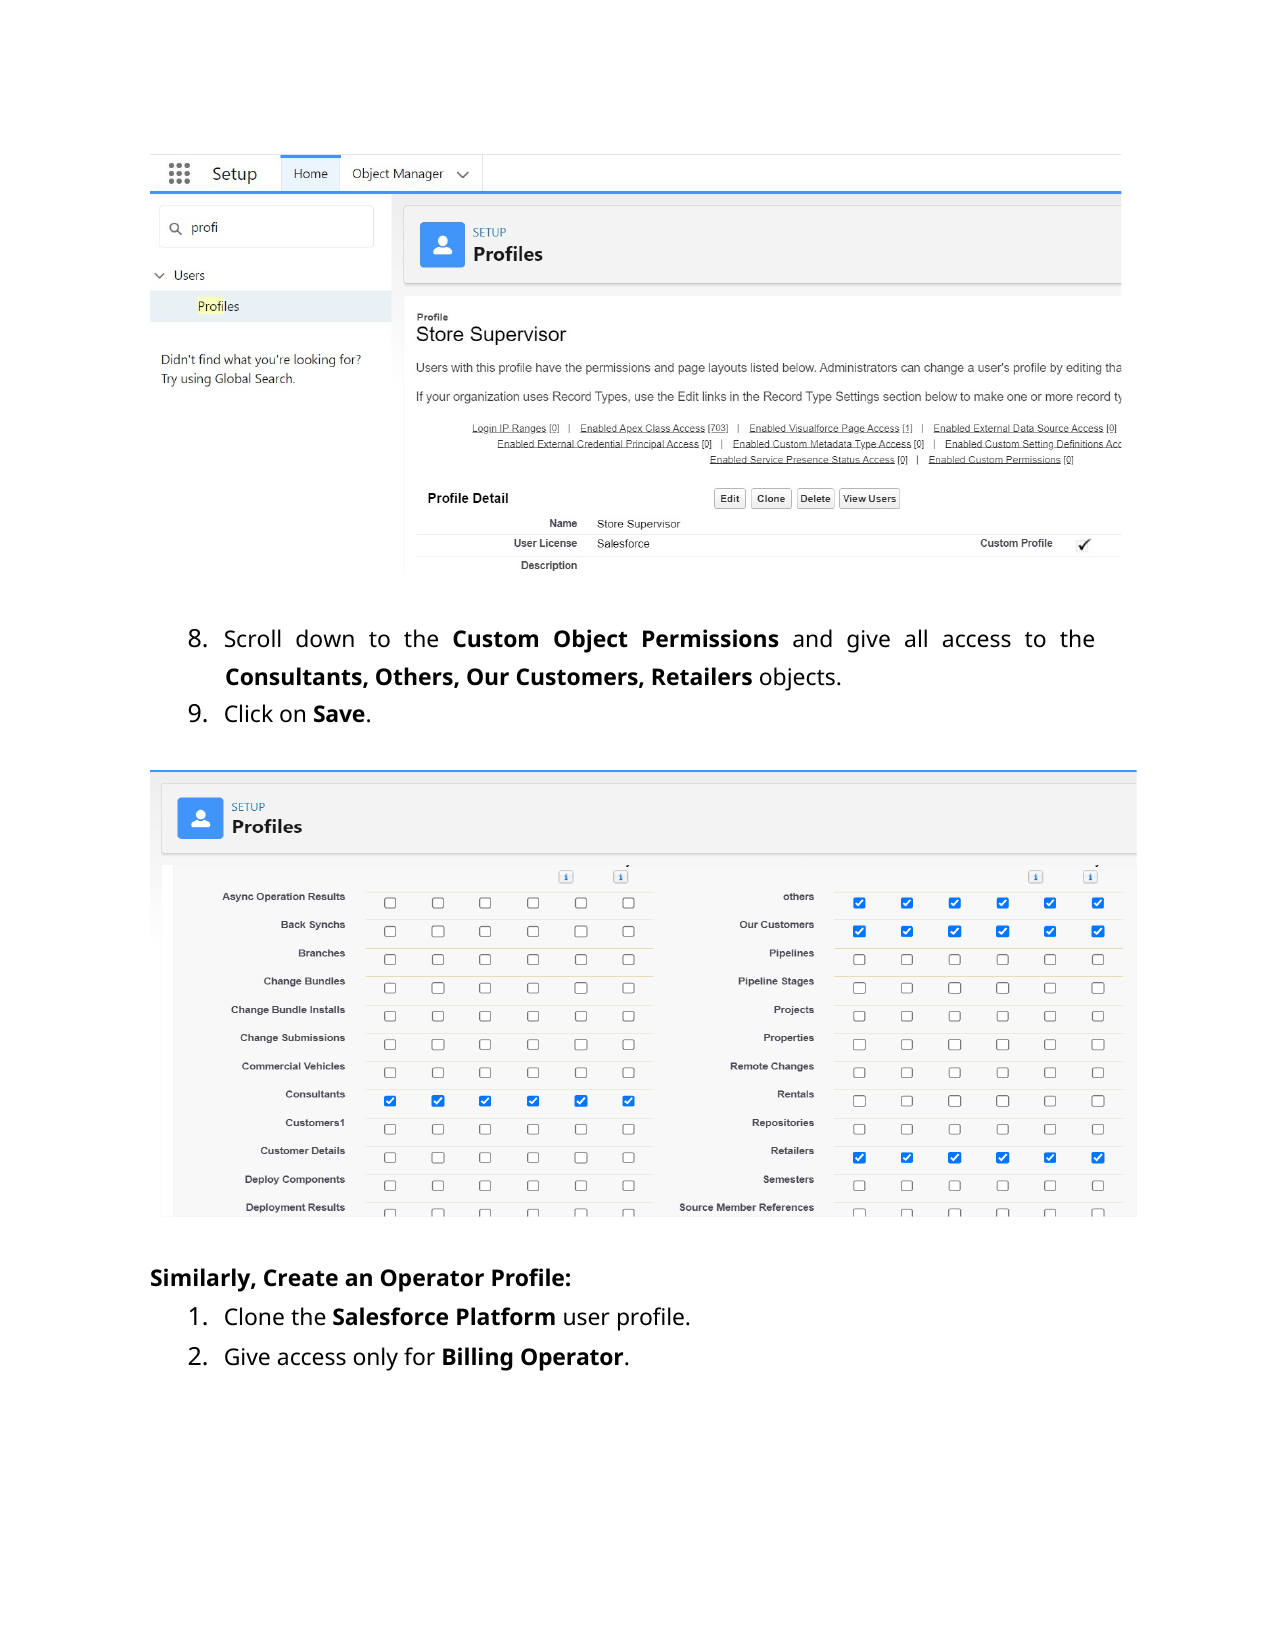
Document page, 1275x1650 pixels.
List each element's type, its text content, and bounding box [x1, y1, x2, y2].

list Scroll down to the Custom Object Permissions and give all access to the Consultants, Others, Our Customers, Retailers objects. [187, 621, 1095, 692]
picture [150, 770, 1137, 1217]
list Give access only for Billing Operator. [187, 1338, 1187, 1372]
subtitle Similarly, Create an Operator Profile: [150, 1262, 1187, 1293]
list Clone the Salesforce Platform user profile. [187, 1298, 1187, 1332]
picture [150, 154, 1122, 574]
list Click on Save. [187, 699, 1187, 728]
